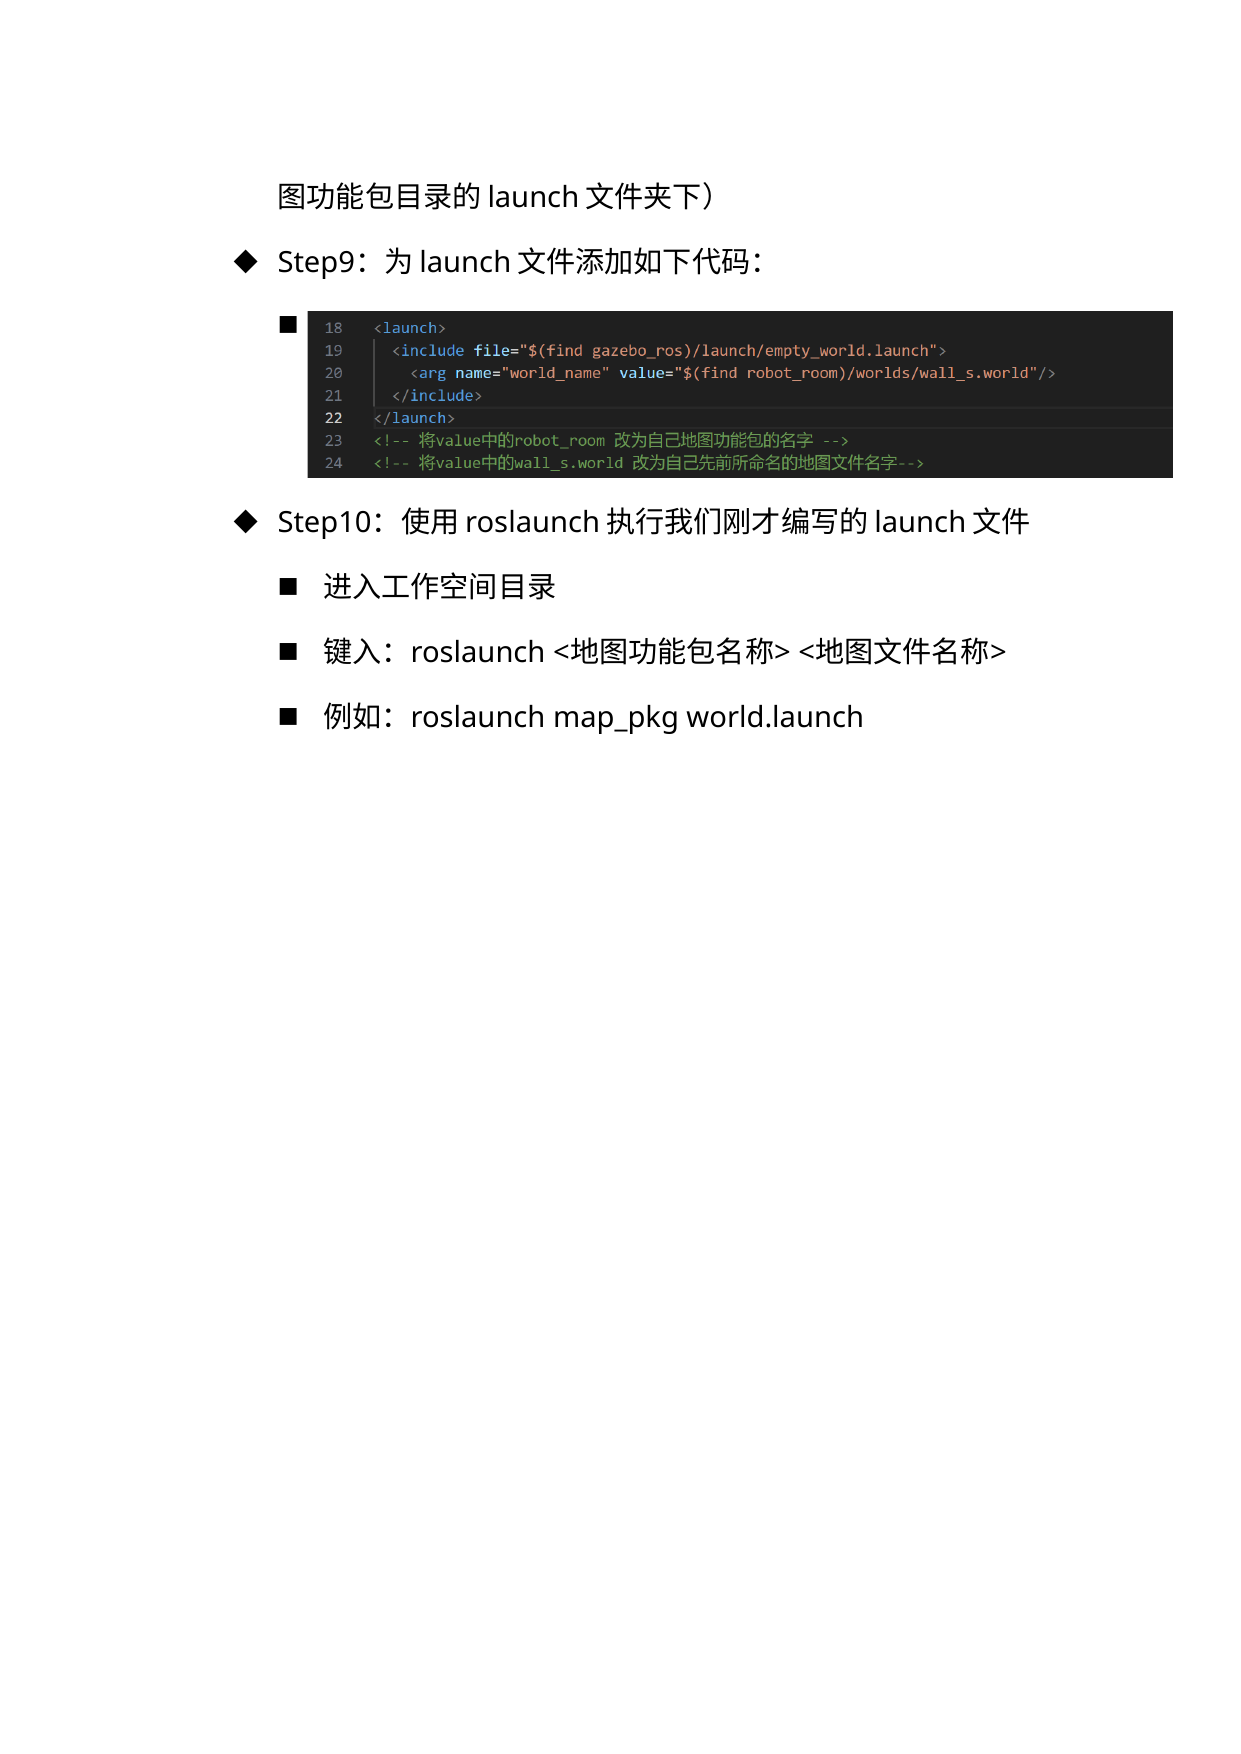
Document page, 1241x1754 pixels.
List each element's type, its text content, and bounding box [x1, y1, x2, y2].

list 例如：roslaunch map_pkg world.launch [277, 682, 1053, 747]
picture [307, 311, 1173, 478]
text Step9：为launch文件添加如下代码： [231, 227, 1053, 292]
text Step10：使用roslaunch执行我们刚才编写的launch文件 [231, 487, 1053, 552]
list 键入：roslaunch <地图功能包名称> <地图文件名称> [277, 617, 1053, 682]
list 进入工作空间目录 [277, 552, 1053, 617]
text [231, 162, 1053, 227]
